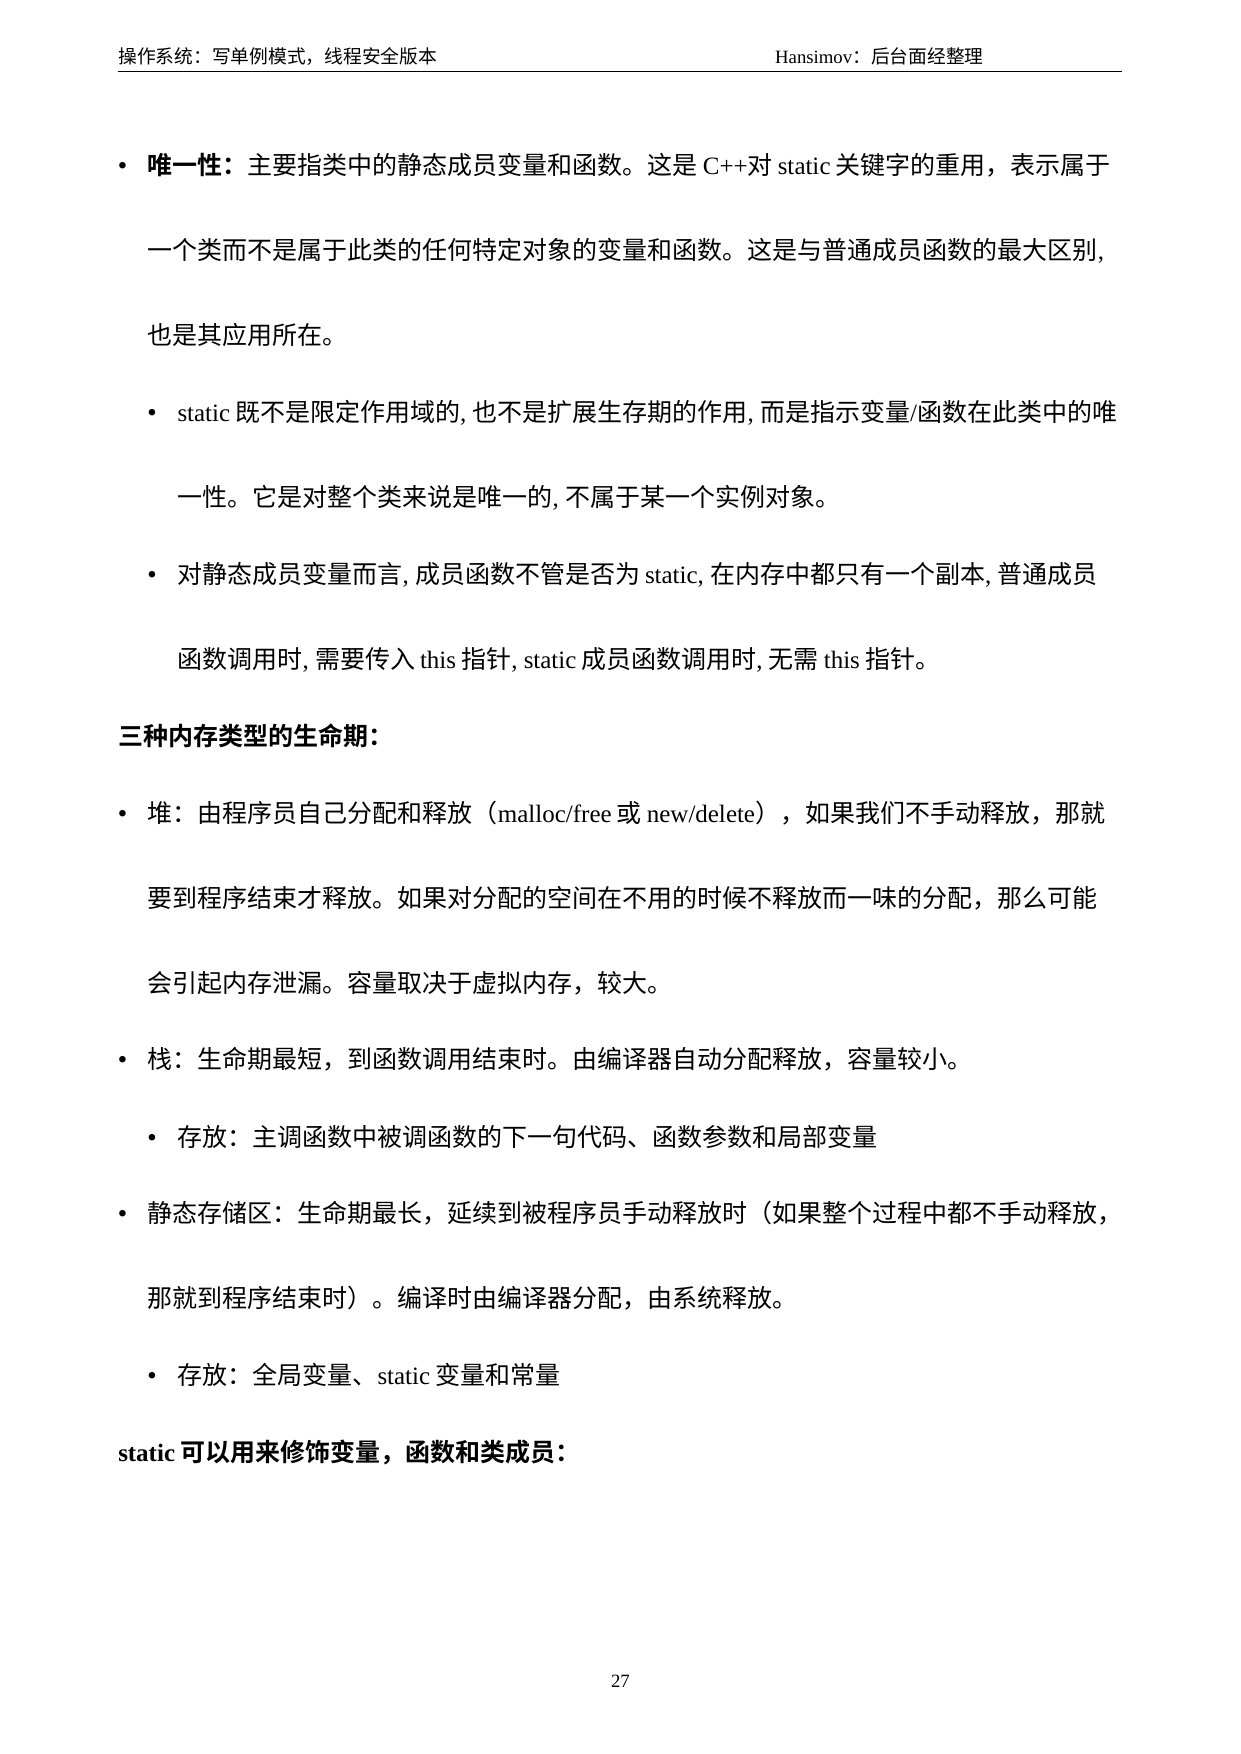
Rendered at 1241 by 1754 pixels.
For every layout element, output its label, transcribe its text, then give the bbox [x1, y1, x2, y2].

text 唯一性：主要指类中的静态成员变量和函数。这是C++对static关键字的重用，表示属于一个类而不是属于此类的任何特定对象的变量和函数。这是与普通成员函数的最大区别, 也是其应用所在。 [118, 130, 1122, 368]
text 存放：全局变量、static变量和常量 [148, 1340, 1122, 1408]
text 存放：主调函数中被调函数的下一句代码、函数参数和局部变量 [148, 1101, 1122, 1169]
text static既不是限定作用域的, 也不是扩展生存期的作用, 而是指示变量/函数在此类中的唯一性。它是对整个类来说是唯一的, 不属于某一个实例对象。 [148, 377, 1122, 529]
text 三种内存类型的生命期： [118, 700, 1122, 768]
text 静态存储区：生命期最长，延续到被程序员手动释放时（如果整个过程中都不手动释放，那就到程序结束时）。编译时由编译器分配，由系统释放。 [118, 1178, 1122, 1331]
text 对静态成员变量而言, 成员函数不管是否为static, 在内存中都只有一个副本, 普通成员函数调用时, 需要传入this指针, static成员函数调用时, 无需this指针。 [148, 538, 1122, 691]
text 堆：由程序员自己分配和释放（malloc/free或new/delete），如果我们不手动释放，那就要到程序结束才释放。如果对分配的空间在不用的时候不释放而一味的分配，那么可能会引起内存泄漏。容量取决于虚拟内存，较大。 [118, 777, 1122, 1015]
text 栈：生命期最短，到函数调用结束时。由编译器自动分配释放，容量较小。 [118, 1024, 1122, 1092]
text static可以用来修饰变量，函数和类成员： [118, 1417, 1122, 1485]
